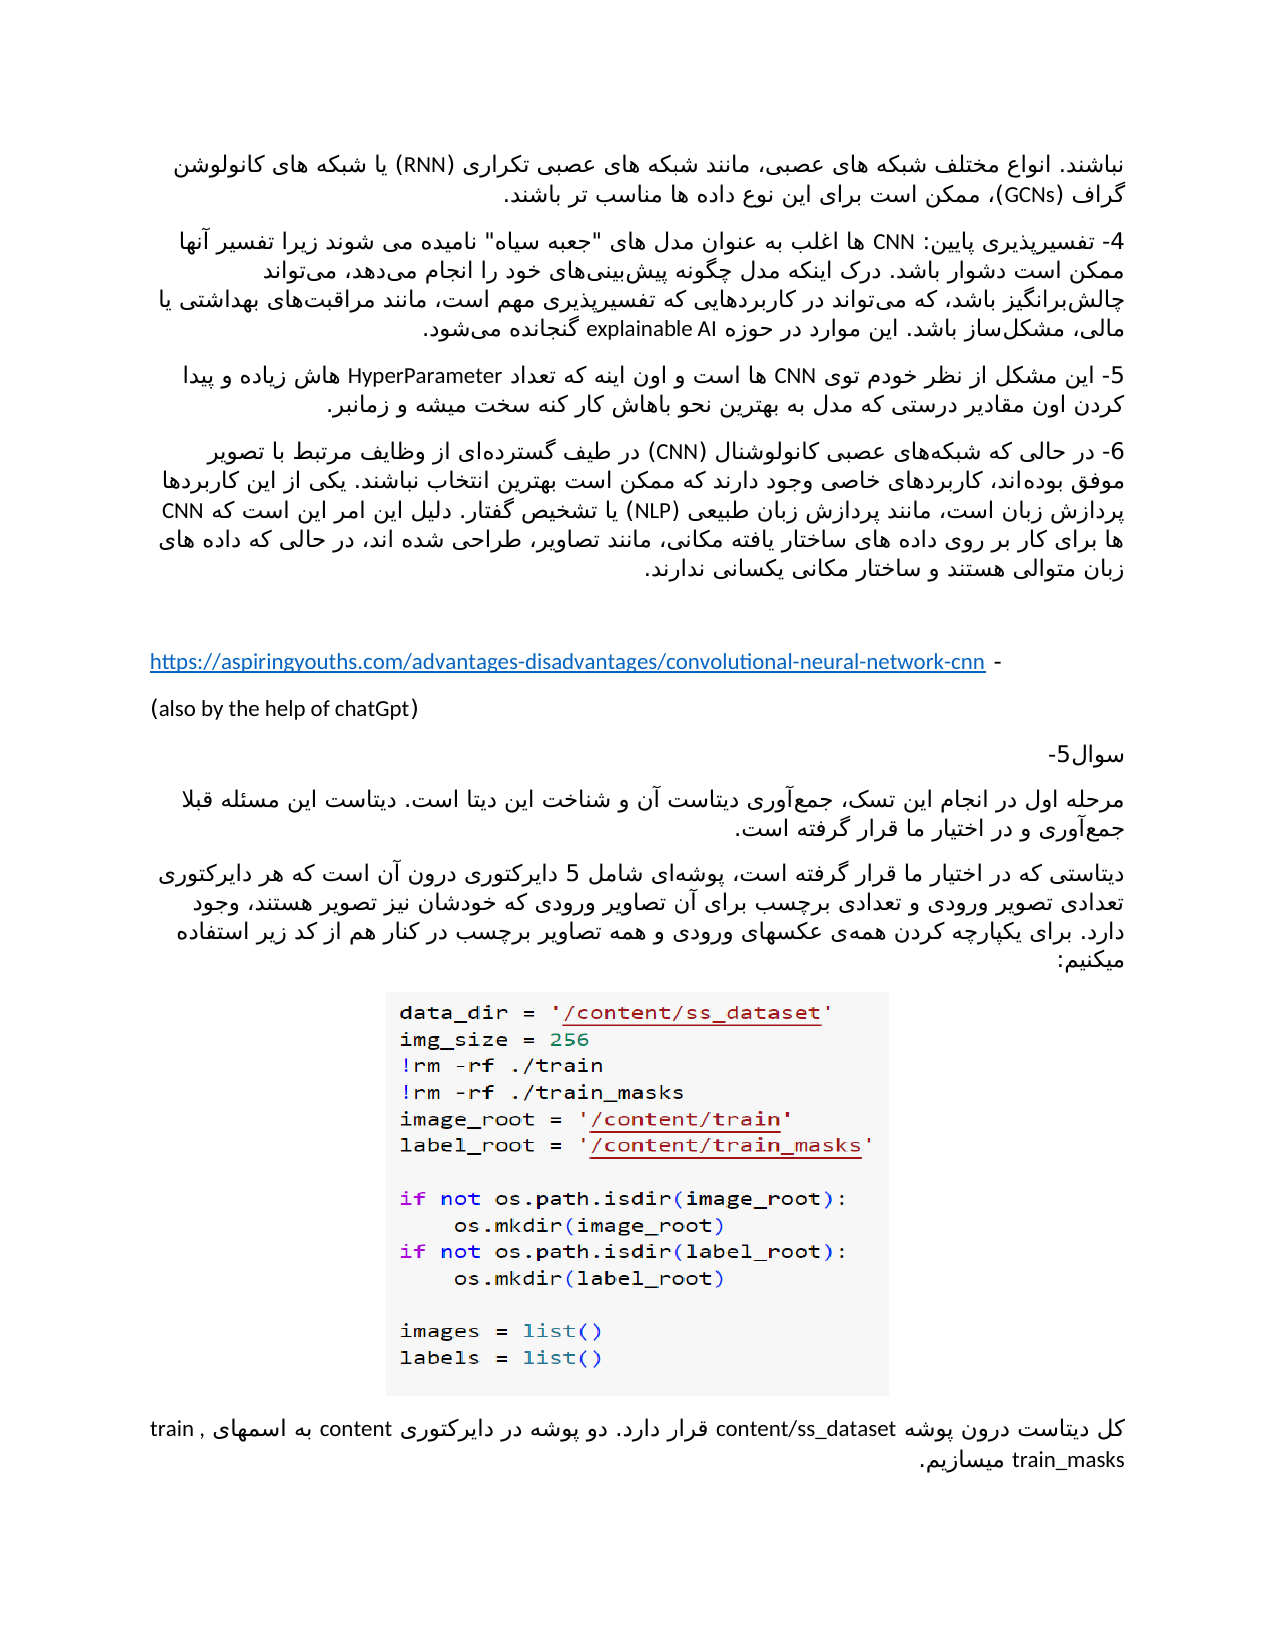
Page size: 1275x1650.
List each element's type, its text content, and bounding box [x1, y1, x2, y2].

text 5- این مشکل از نظر خودم توی CNN ها است و اون اینه که تعداد HyperParameter هاش زیاده و پیدا کردن اون مقادیر درستی که مدل به بهترین نحو باهاش کار کنه سخت میشه و زمانبر. [150, 361, 1125, 418]
text سوال5- [150, 741, 1125, 767]
text دیتاستی که در اختیار ما قرار گرفته است، پوشه‌ای شامل 5 دایرکتوری درون آن است که هر دایرکتوری تعدادی تصویر ورودی و تعدادی برچسب برای آن تصاویر ورودی که خودشان نیز تصویر هستند، وجود دارد. برای یکپارچه کردن همه‌ی عکسهای ورودی و همه تصاویر برچسب در کنار هم از کد زیر استفاده میکنیم: [150, 860, 1125, 973]
text (also by the help of chatGpt) [150, 694, 1125, 722]
text 4- تفسیرپذیری پایین: CNN ها اغلب به عنوان مدل های "جعبه سیاه" نامیده می شوند زیرا تفسیر آنها ممکن است دشوار باشد. درک اینکه مدل چگونه پیش‌بینی‌های خود را انجام می‌دهد، می‌تواند چالش‌برانگیز باشد، که می‌تواند در کاربردهایی که تفسیرپذیری مهم است، مانند مراقبت‌های بهداشتی یا مالی، مشکل‌ساز باشد. این موارد در حوزه explainable AI گنجانده می‌شود. [150, 227, 1125, 343]
text کل دیتاست درون پوشه content/ss_dataset قرار دارد. دو پوشه در دایرکتوری content به اسمهای train , train_masks میسازیم. [150, 1414, 1125, 1473]
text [150, 150, 1125, 208]
picture [385, 992, 890, 1396]
text - https://aspiringyouths.com/advantages-disadvantages/convolutional-neural-network-cnn [150, 647, 1125, 675]
text مرحله اول در انجام این تسک، جمع‌آوری دیتاست آن و شناخت این دیتا است. دیتاست این مسئله قبلا جمع‌آوری و در اختیار ما قرار گرفته است. [150, 786, 1125, 842]
text 6- در حالی که شبکه‌های عصبی کانولوشنال (CNN) در طیف گسترده‌ای از وظایف مرتبط با تصویر موفق بوده‌اند، کاربردهای خاصی وجود دارند که ممکن است بهترین انتخاب نباشند. یکی از این کاربردها پردازش زبان است، مانند پردازش زبان طبیعی (NLP) یا تشخیص گفتار. دلیل این امر این است که CNN ها برای کار بر روی داده های ساختار یافته مکانی، مانند تصاویر، طراحی شده اند، در حالی که داده های زبان متوالی هستند و ساختار مکانی یکسانی ندارند. [150, 437, 1125, 581]
